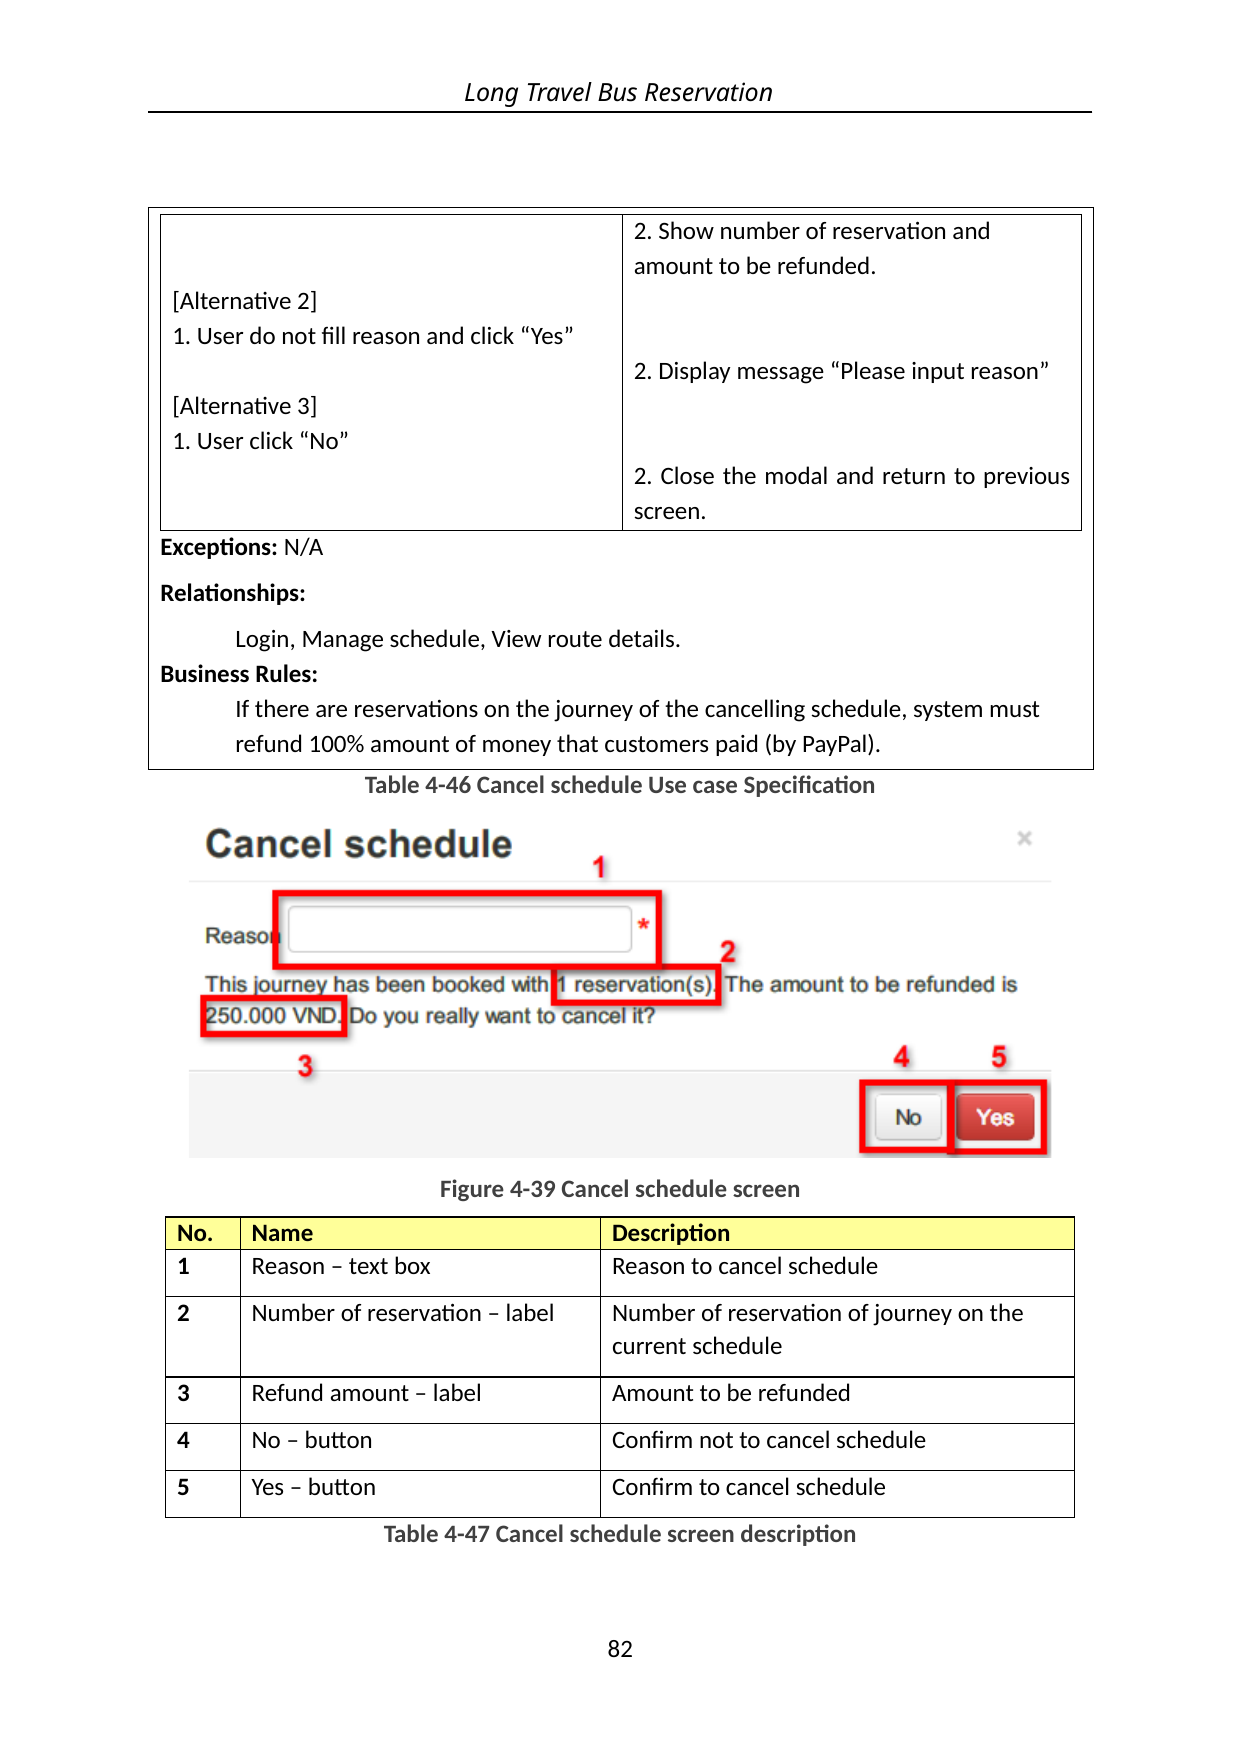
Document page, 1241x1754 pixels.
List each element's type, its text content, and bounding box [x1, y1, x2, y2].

table_cell 5 [166, 1471, 240, 1517]
table_cell Number of reservation – label [241, 1297, 600, 1376]
table_cell 4 [166, 1424, 240, 1470]
table_cell Refund amount – label [241, 1378, 600, 1423]
table_header No. [166, 1218, 240, 1249]
table_cell Number of reservation of journey on the current schedule [601, 1297, 1074, 1376]
table_header Name [241, 1218, 600, 1249]
table_cell Yes – button [241, 1471, 600, 1517]
picture [188, 812, 1052, 1158]
table_cell Confirm not to cancel schedule [601, 1424, 1074, 1470]
table_cell No – button [241, 1424, 600, 1470]
table_cell Reason to cancel schedule [601, 1250, 1074, 1296]
table_cell 1 [166, 1250, 240, 1296]
table_cell Reason – text box [241, 1250, 600, 1296]
table_cell 2 [166, 1297, 240, 1376]
table_cell 3 [166, 1378, 240, 1423]
table_header Description [601, 1218, 1074, 1249]
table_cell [149, 208, 1093, 769]
table_cell Amount to be refunded [601, 1378, 1074, 1423]
table_cell Confirm to cancel schedule [601, 1471, 1074, 1517]
